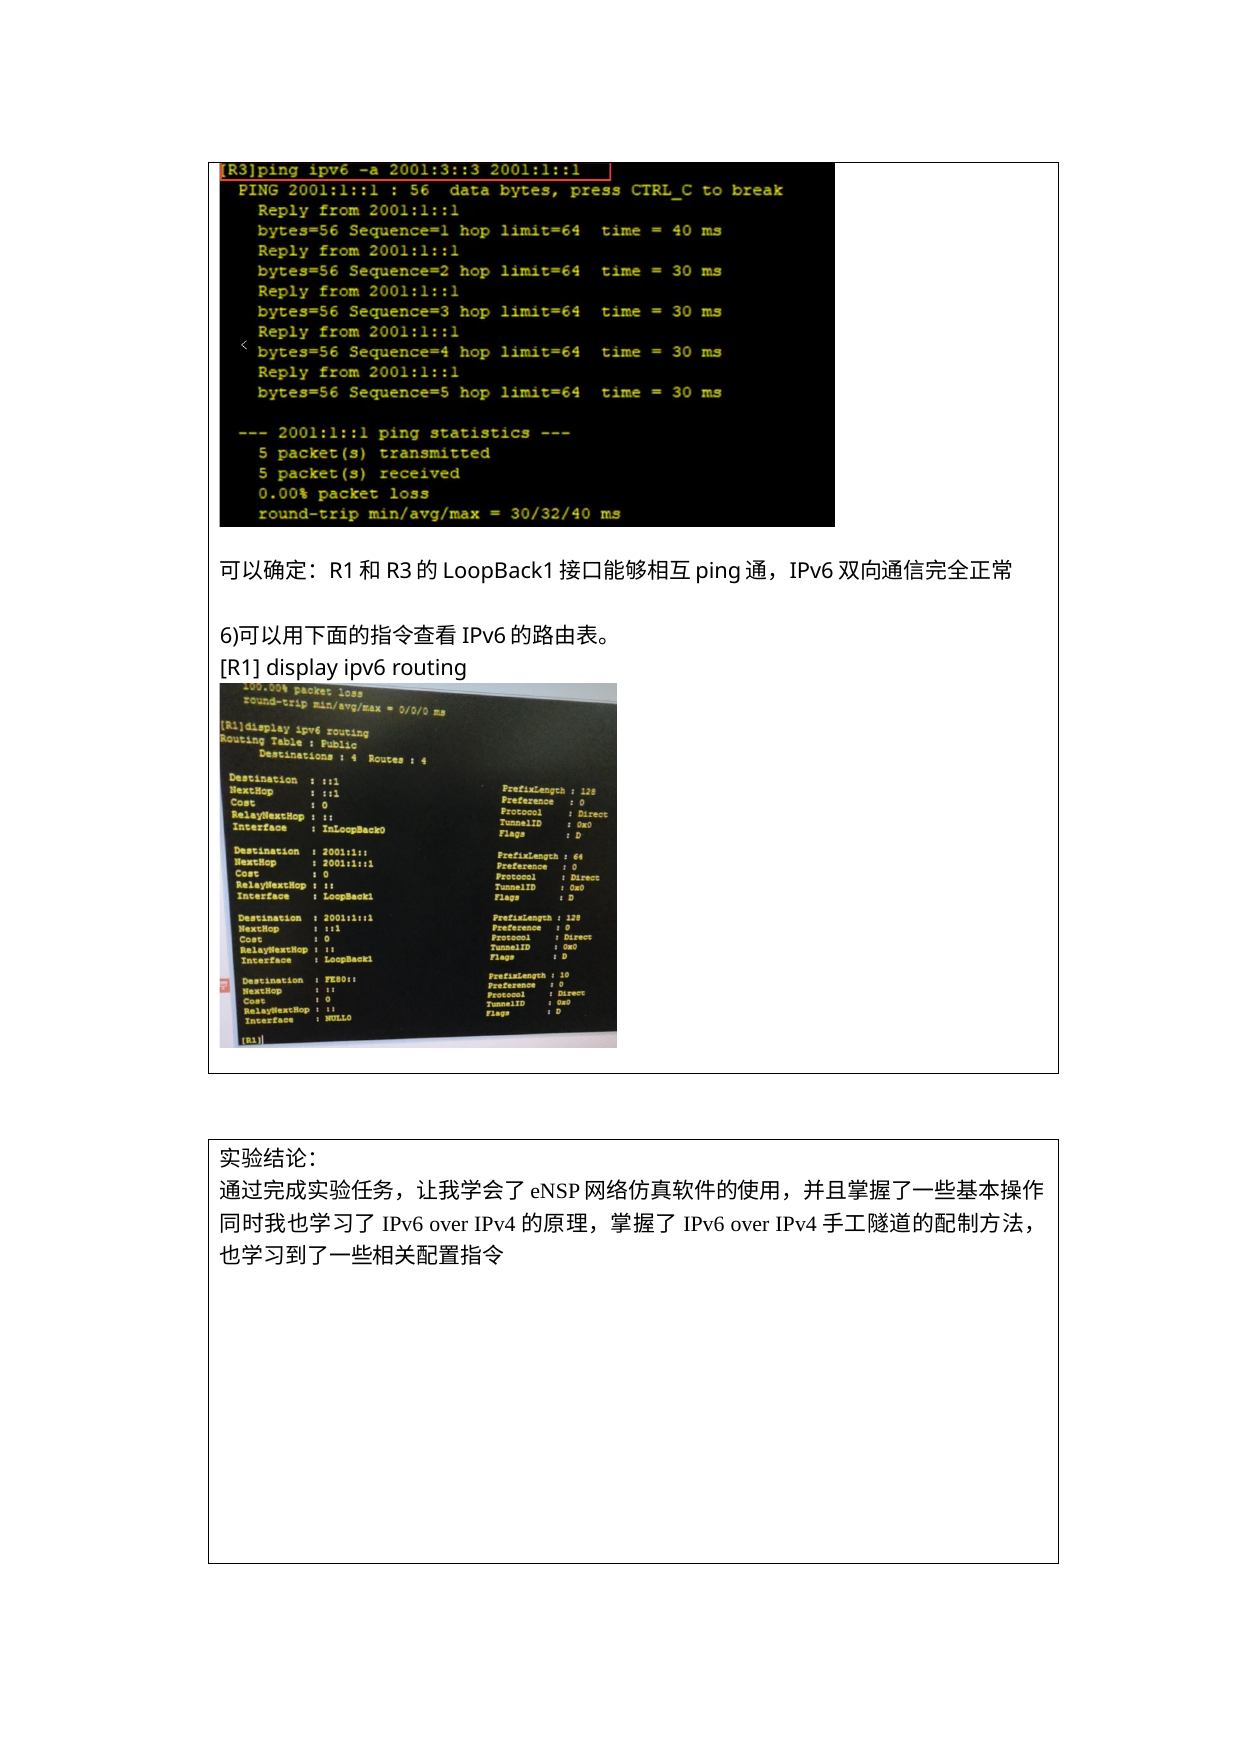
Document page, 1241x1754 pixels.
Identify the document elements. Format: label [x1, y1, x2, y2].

table_cell [209, 163, 1058, 1073]
table_header [209, 1140, 1058, 1563]
picture [219, 163, 835, 527]
picture [219, 683, 617, 1048]
